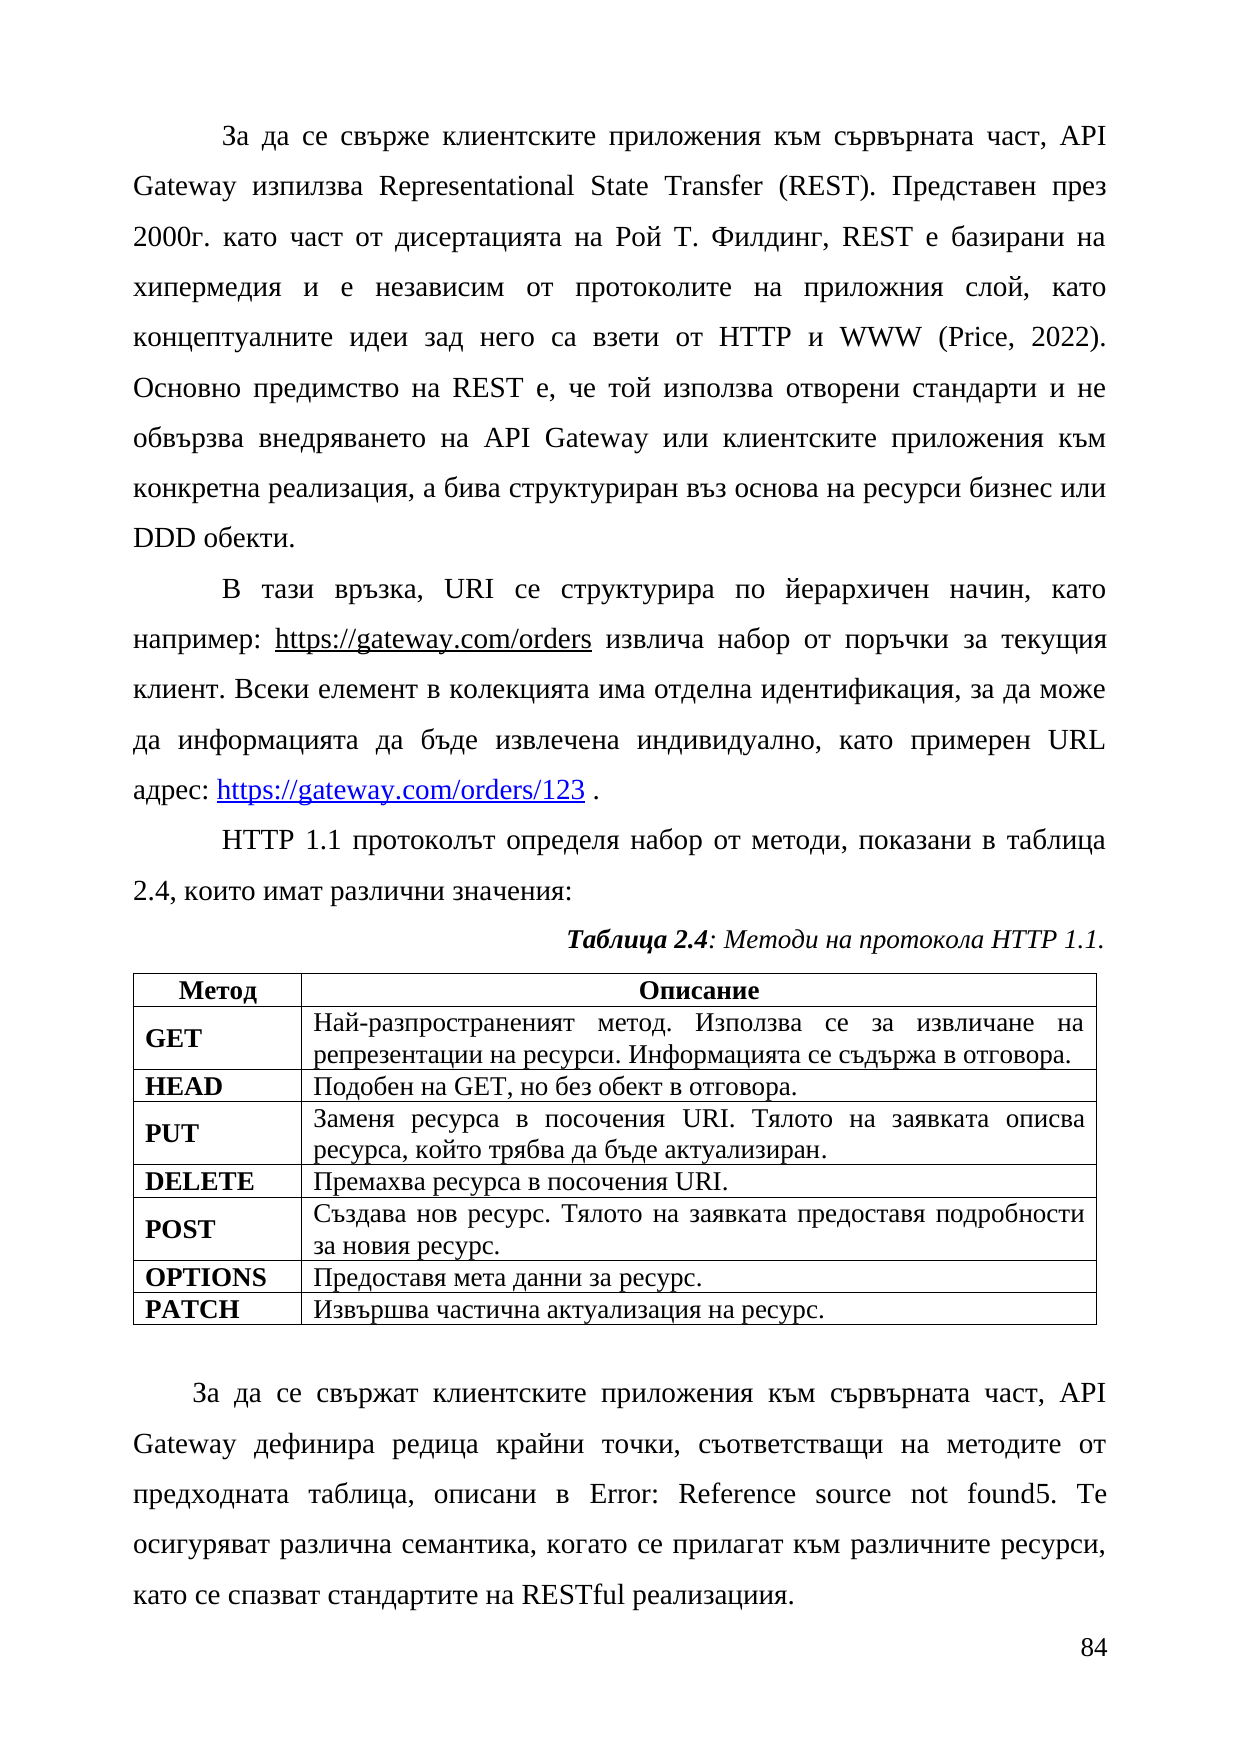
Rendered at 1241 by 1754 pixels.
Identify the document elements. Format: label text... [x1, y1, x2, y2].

text HTTP 1.1 протоколът определя набор от методи, показани в таблица 2.4, които имат различни значения: [133, 822, 1107, 906]
table_cell GET [134, 1007, 301, 1069]
table_cell Създава нов ресурс. Тялото на заявката предоставя подробности за новия ресурс. [302, 1198, 1096, 1260]
table_cell OPTIONS [134, 1261, 301, 1292]
table_cell PUT [134, 1102, 301, 1164]
table_header Метод [134, 974, 301, 1006]
text За да се свърже клиентските приложения към сървърната част, API Gateway изпилзва Representational State Transfer (REST). Представен през 2000г. като част от дисертацията на Рой Т. Филдинг, REST е базирани на хипермедия и е независим от протоколите на приложния слой, като концептуалните идеи зад него са взети от HTTP и WWW (Price, 2022). Основно предимство на REST е, че той използва отворени стандарти и не обвързва внедряването на API Gateway или клиентските приложения към конкретна реализация, а бива структуриран въз основа на ресурси бизнес или DDD обекти. [133, 118, 1107, 554]
table_cell DELETE [134, 1165, 301, 1197]
text Таблица 2.4: Методи на протокола HTTP 1.1. [133, 923, 1107, 954]
table_cell Най-разпространеният метод. Използва се за извличане на репрезентации на ресурси. Информацията се съдържа в отговора. [302, 1007, 1096, 1069]
table_cell Извършва частична актуализация на ресурс. [302, 1293, 1096, 1324]
table_cell POST [134, 1198, 301, 1260]
table_cell HEAD [134, 1070, 301, 1101]
table_cell PATCH [134, 1293, 301, 1324]
table_header Описание [302, 974, 1096, 1006]
table_cell Подобен на GET, но без обект в отговора. [302, 1070, 1096, 1101]
table_cell Премахва ресурса в посочения URI. [302, 1165, 1096, 1197]
table_cell Заменя ресурса в посочения URI. Тялото на заявката описва ресурса, който трябва да бъде актуализиран. [302, 1102, 1096, 1164]
table_cell Предоставя мета данни за ресурс. [302, 1261, 1096, 1292]
text В тази връзка, URI се структурира по йерархичен начин, като например: https://gateway.com/orders извлича набор от поръчки за текущия клиент. Всеки елемент в колекцията има отделна идентификация, за да може да информацията да бъде извлечена индивидуално, като примерен URL адрес: https://gateway.com/orders/123 . [133, 571, 1107, 806]
